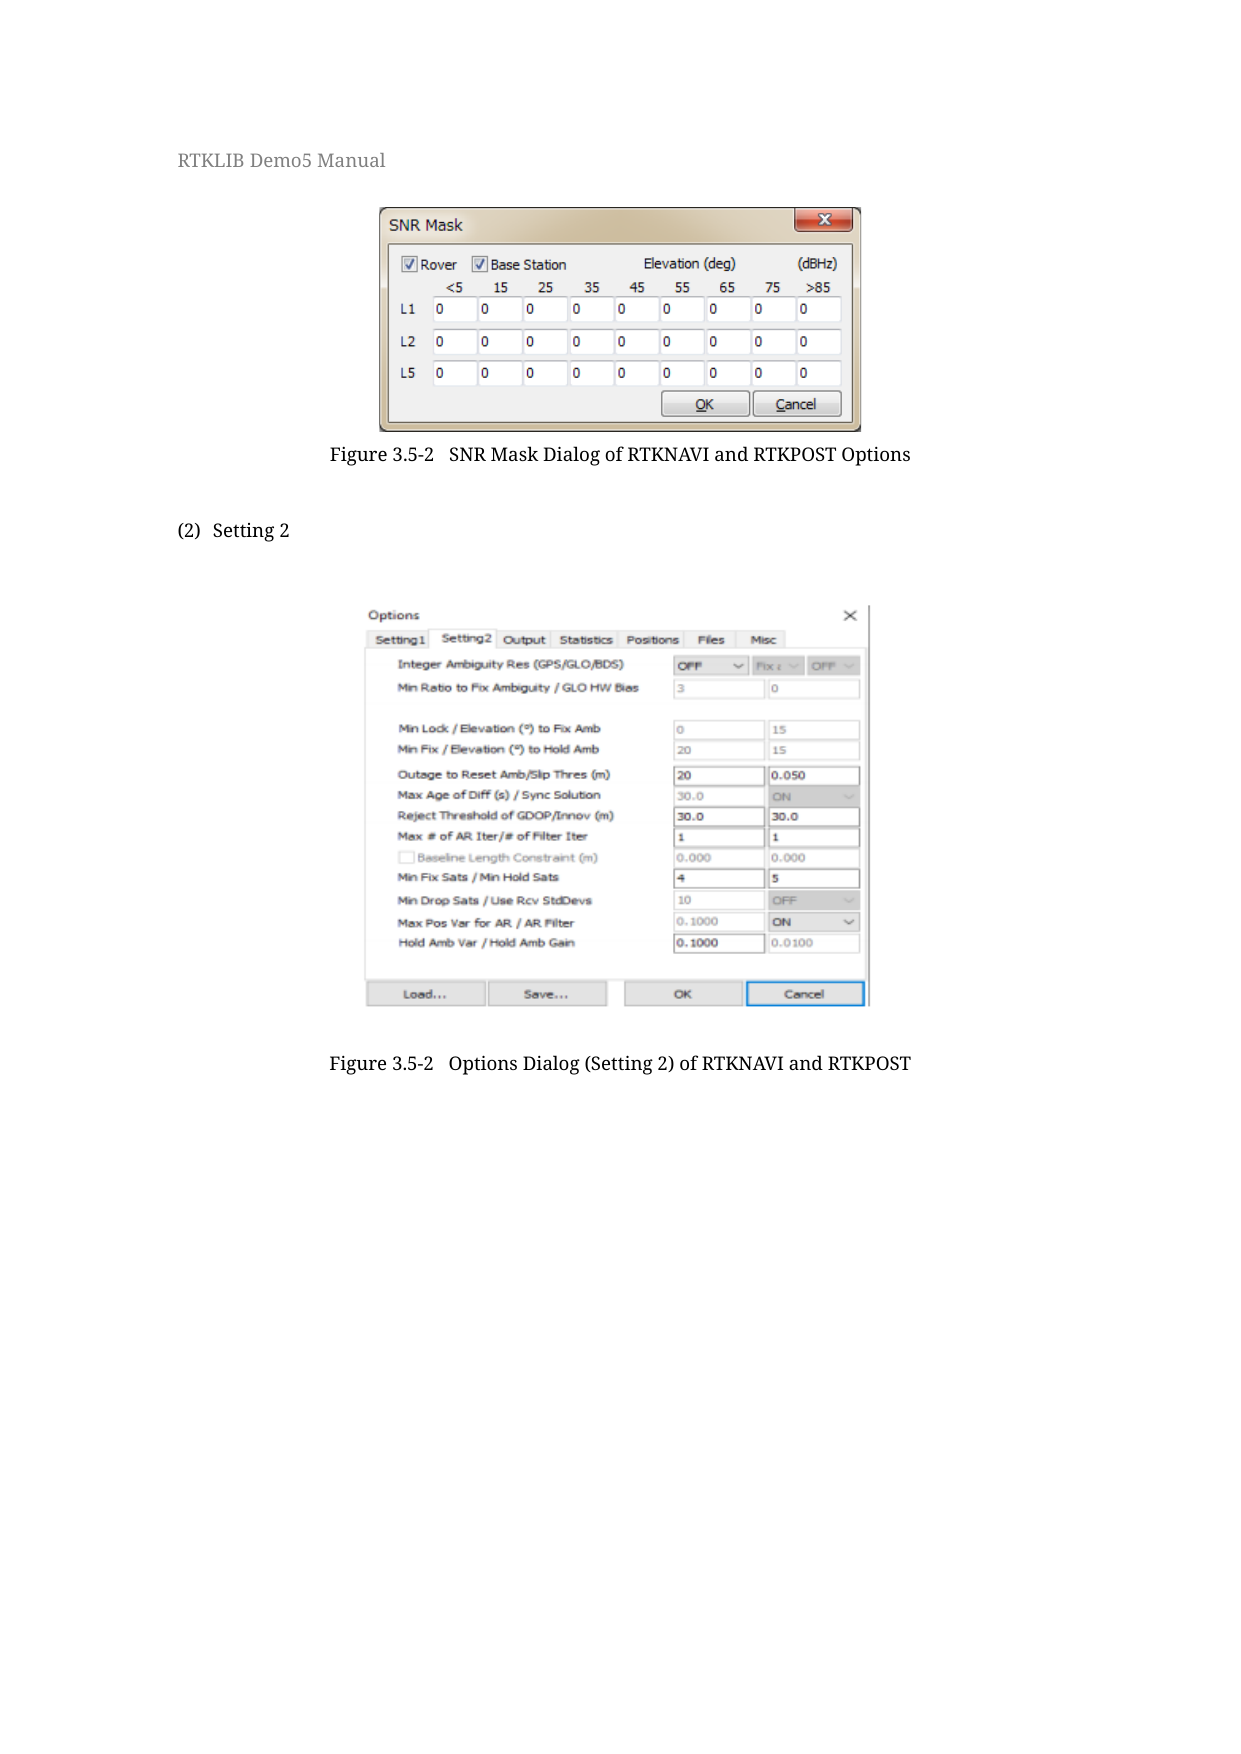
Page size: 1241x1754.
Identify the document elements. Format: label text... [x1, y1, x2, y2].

list Setting 2 [177, 512, 1063, 549]
text Figure 3.5-2 Options Dialog (Setting 2) of RTKNAVI and RTKPOST [177, 1044, 1063, 1082]
picture [379, 207, 862, 432]
picture [355, 587, 886, 1019]
text Figure 3.5-2 SNR Mask Dialog of RTKNAVI and RTKPOST Options [177, 436, 1063, 473]
